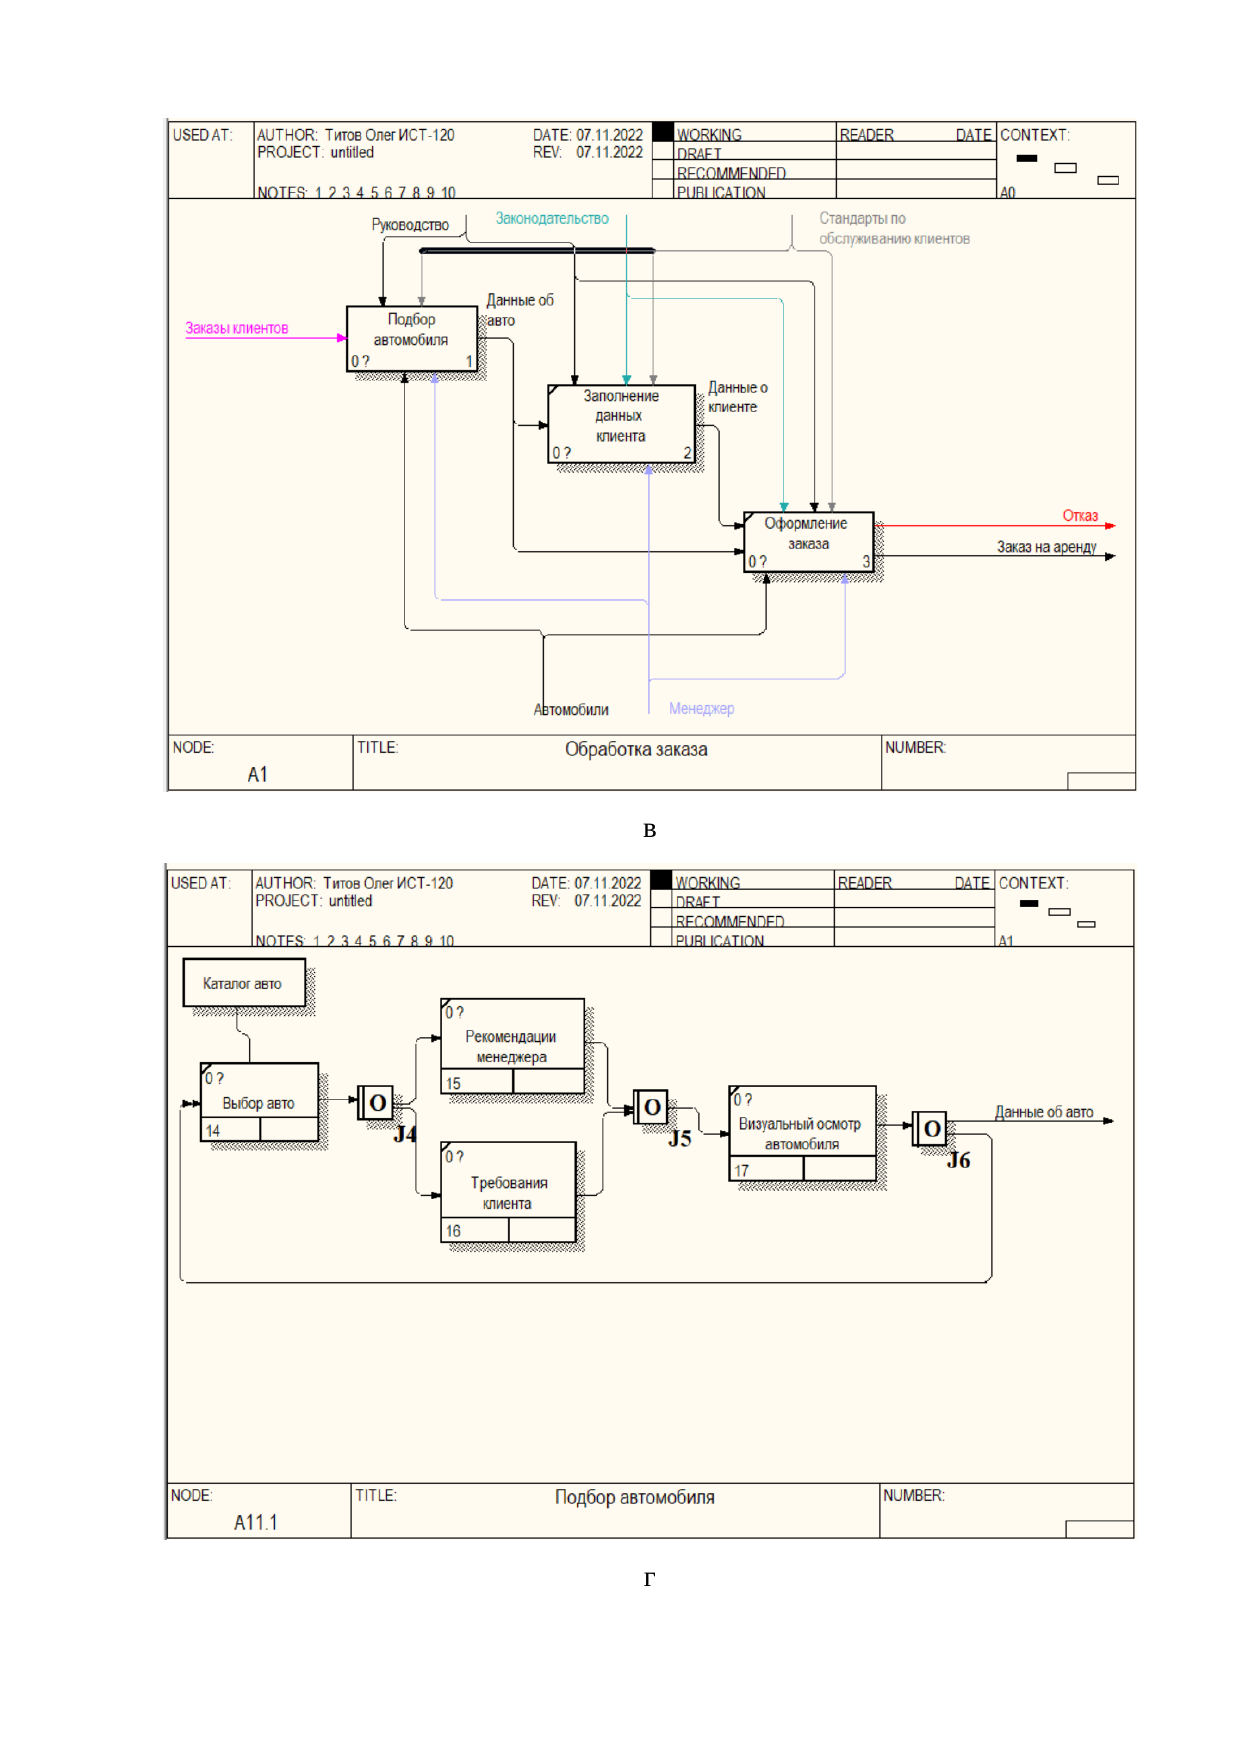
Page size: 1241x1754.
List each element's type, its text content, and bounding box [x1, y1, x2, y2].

picture [162, 118, 1137, 792]
picture [162, 863, 1137, 1540]
text г [118, 1559, 1152, 1593]
text в [118, 811, 1152, 844]
